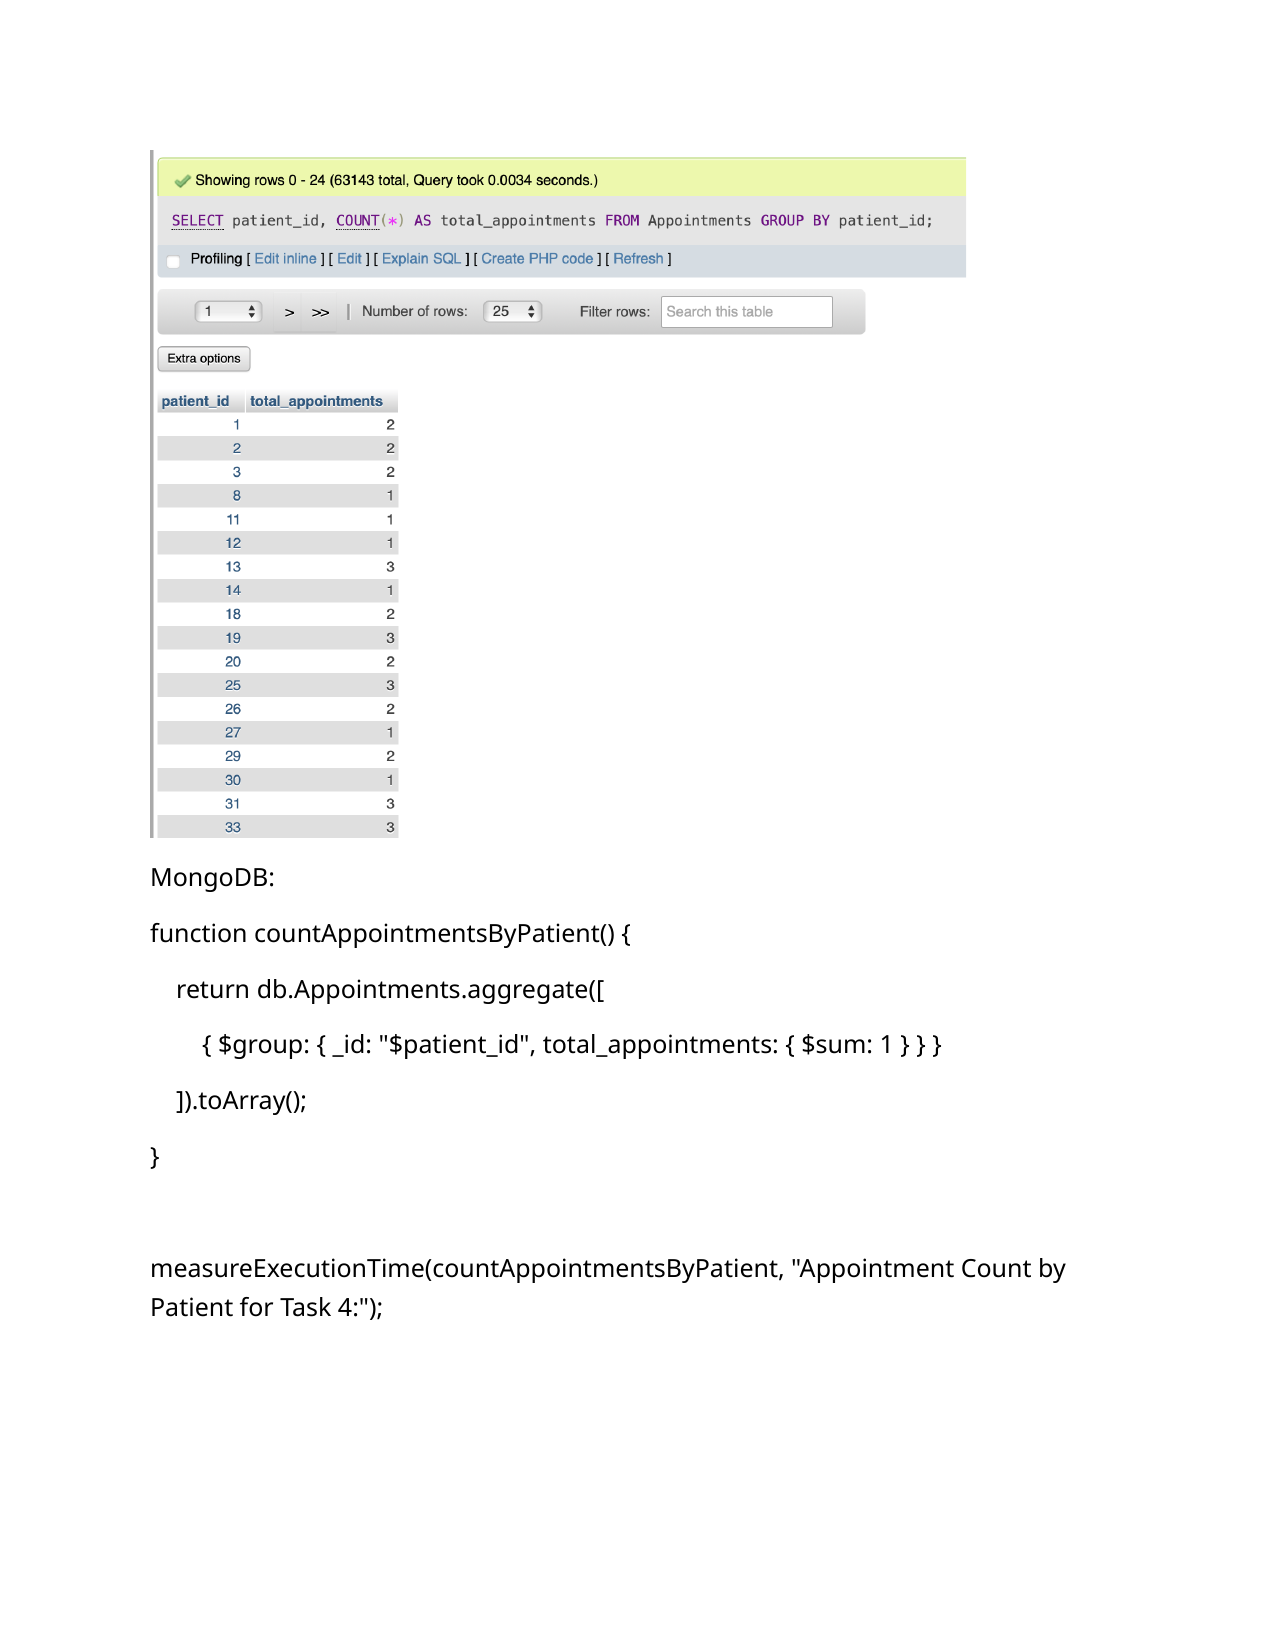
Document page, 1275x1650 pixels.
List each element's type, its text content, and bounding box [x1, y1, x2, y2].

text ]).toArray(); [150, 1083, 1125, 1117]
picture [150, 150, 967, 838]
text { $group: { _id: "$patient_id", total_appointments: { $sum: 1 } } } [150, 1027, 1125, 1061]
text } [150, 1139, 1125, 1173]
text return db.Appointments.aggregate([ [150, 971, 1125, 1005]
text function countAppointmentsByPatient() { [150, 916, 1125, 949]
text MongoDB: [150, 860, 1125, 894]
text measureExecutionTime(countAppointmentsByPatient, "Appointment Count by Patient for Task 4:"); [150, 1251, 1125, 1324]
